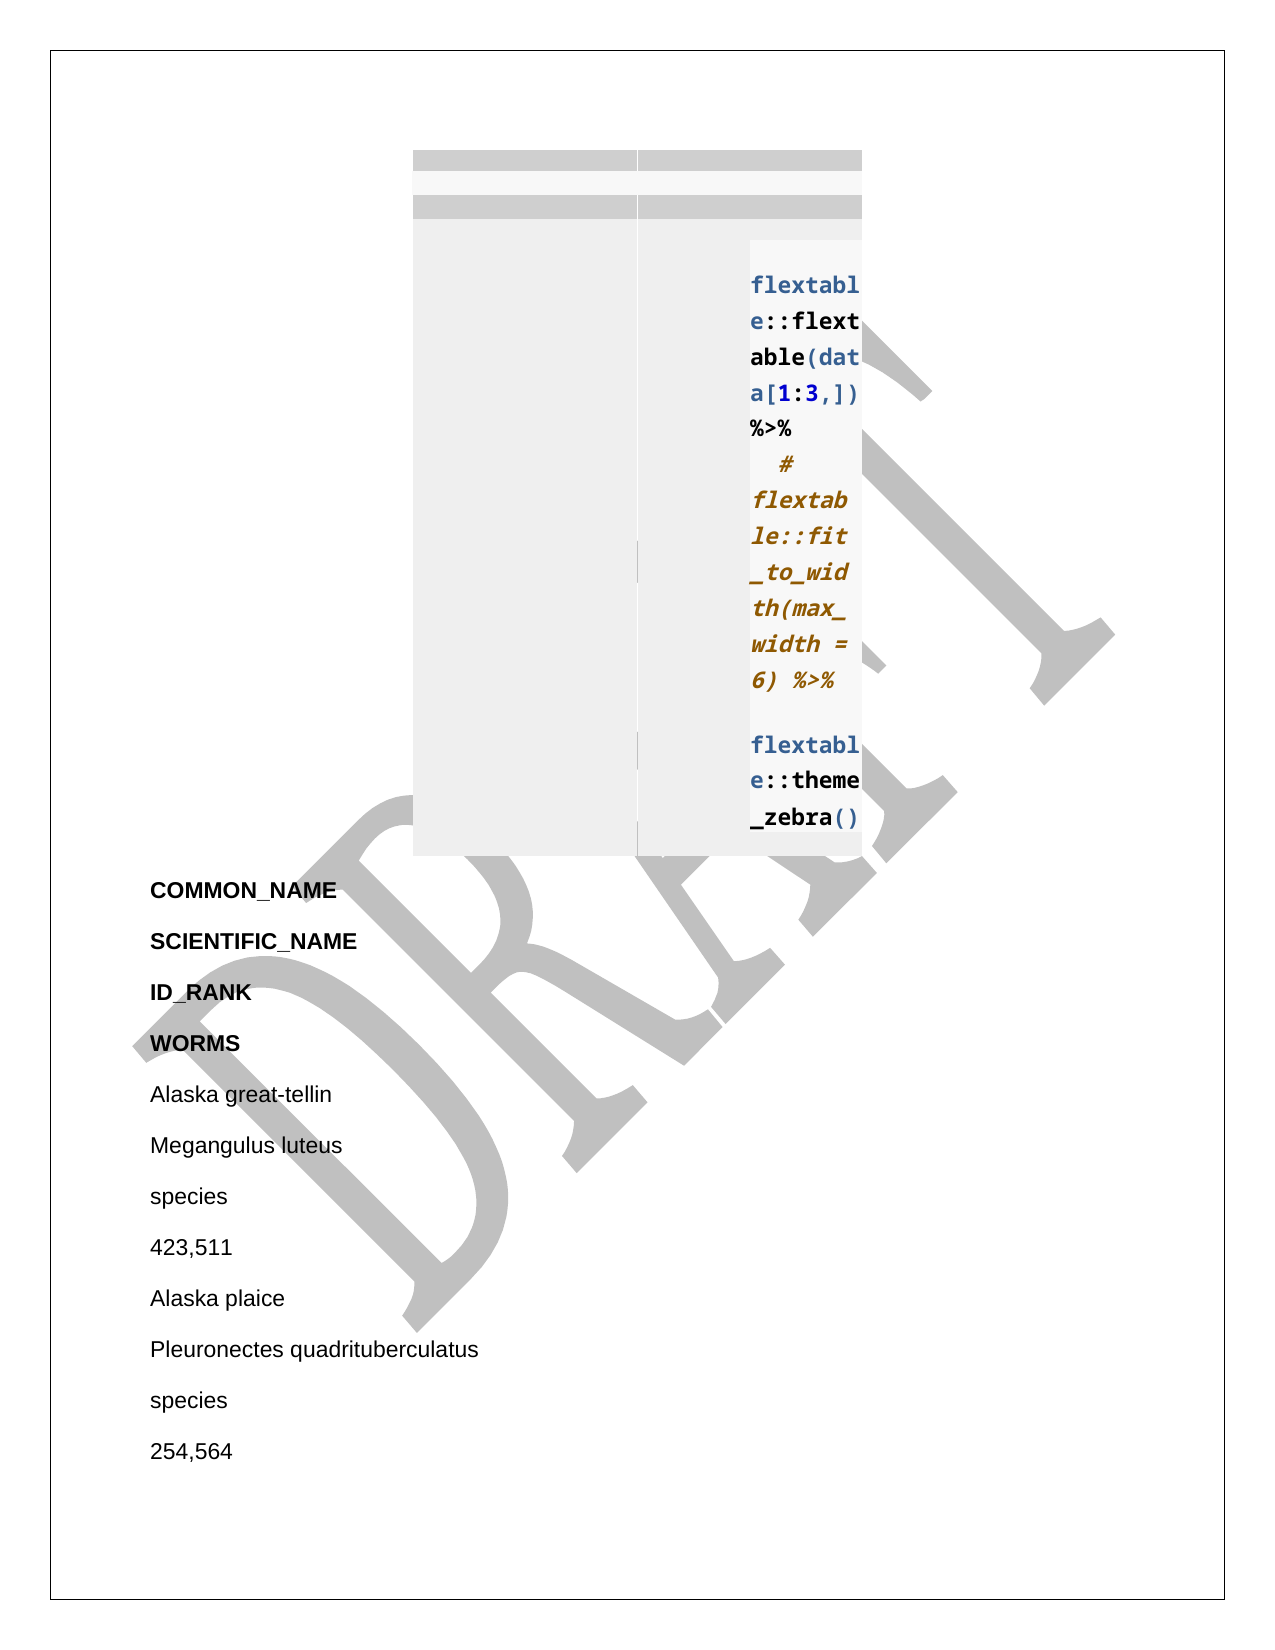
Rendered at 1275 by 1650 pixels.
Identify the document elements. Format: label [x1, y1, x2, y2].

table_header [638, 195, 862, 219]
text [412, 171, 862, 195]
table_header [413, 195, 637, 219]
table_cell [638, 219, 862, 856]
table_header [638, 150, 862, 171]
text [750, 240, 862, 832]
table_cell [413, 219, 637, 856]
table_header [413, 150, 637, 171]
